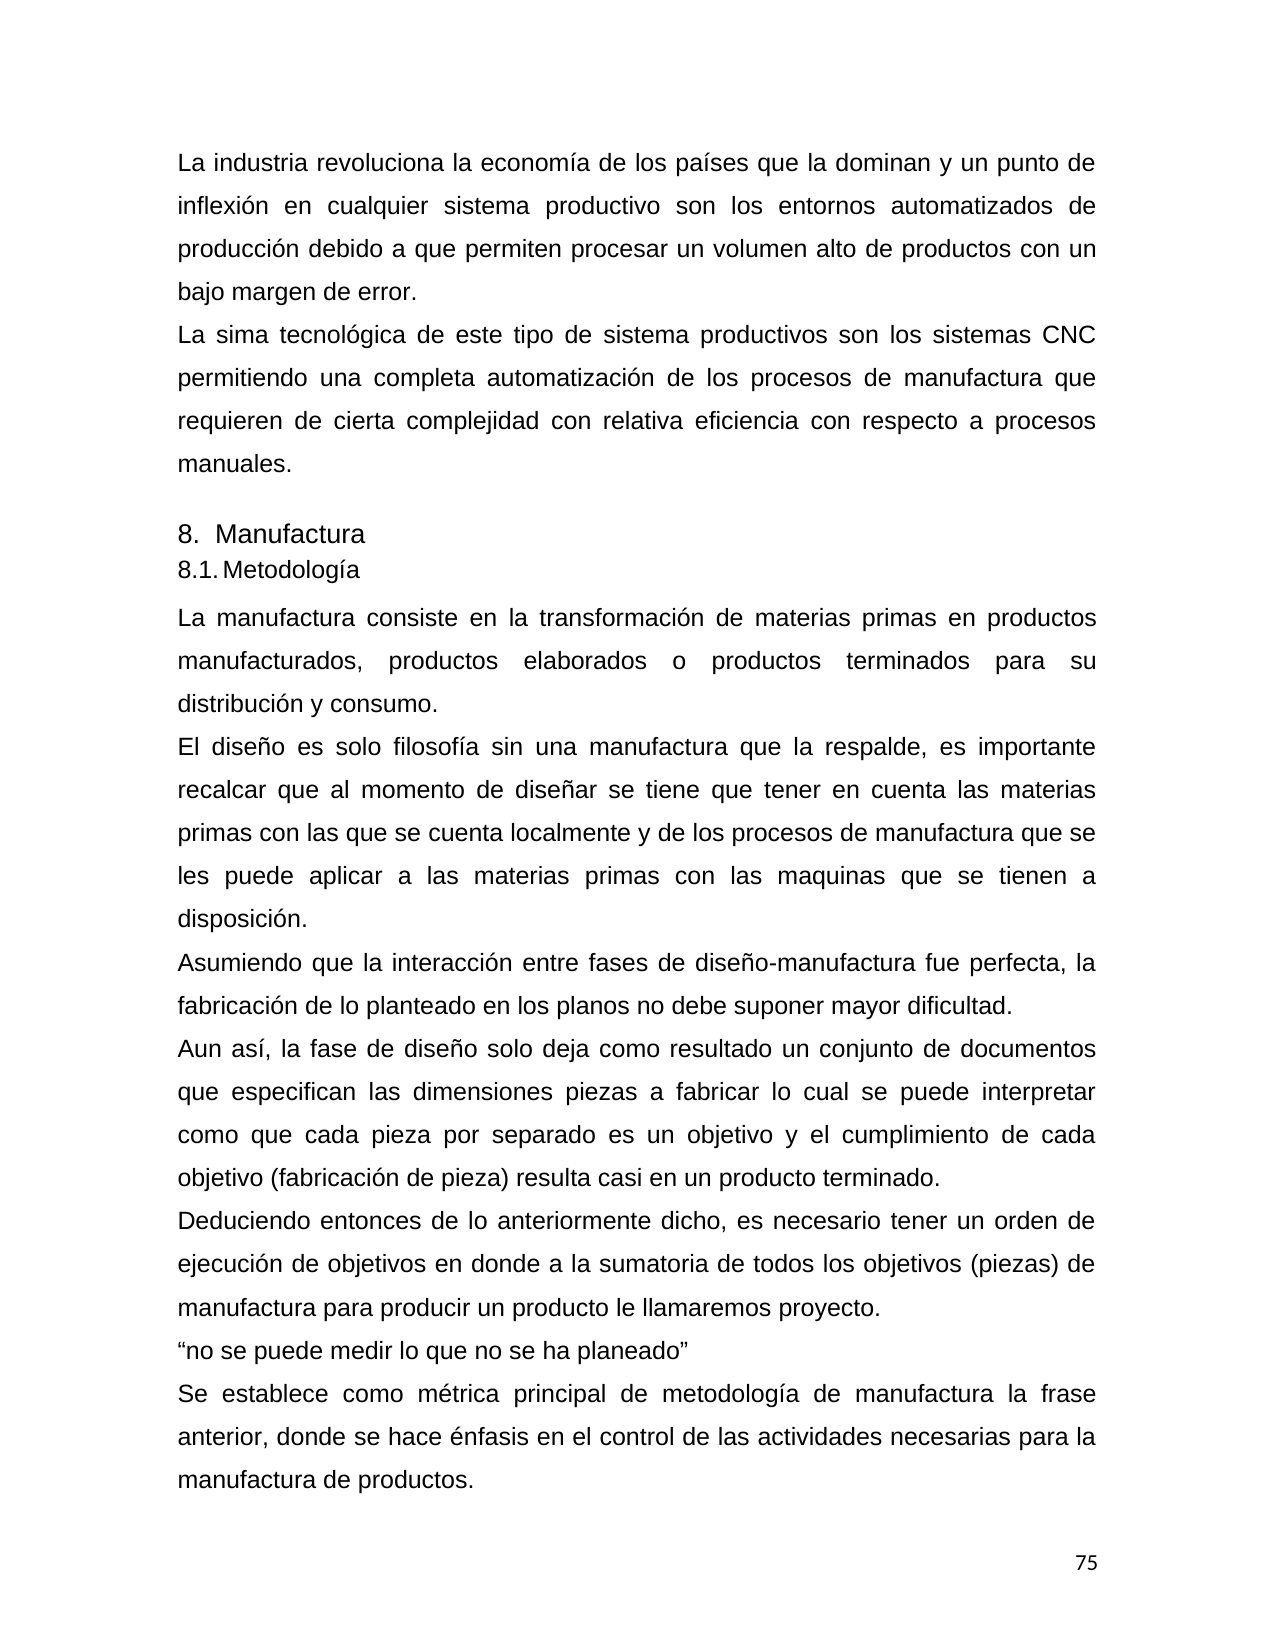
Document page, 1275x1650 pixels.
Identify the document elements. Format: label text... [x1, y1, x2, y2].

text Se establece como métrica principal de metodología de manufactura la frase anterior, donde se hace énfasis en el control de las actividades necesarias para la manufactura de productos. [177, 1379, 1098, 1494]
text La industria revoluciona la economía de los países que la dominan y un punto de inflexión en cualquier sistema productivo son los entornos automatizados de producción debido a que permiten procesar un volumen alto de productos con un bajo margen de error. [177, 148, 1098, 306]
text La manufactura consiste en la transformación de materias primas en productos manufacturados, productos elaborados o productos terminados para su distribución y consumo. [177, 603, 1098, 718]
text El diseño es solo filosofía sin una manufactura que la respalde, es importante recalcar que al momento de diseñar se tiene que tener en cuenta las materias primas con las que se cuenta localmente y de los procesos de manufactura que se les puede aplicar a las materias primas con las maquinas que se tienen a disposición. [177, 732, 1098, 933]
text La sima tecnológica de este tipo de sistema productivos son los sistemas CNC permitiendo una completa automatización de los procesos de manufactura que requieren de cierta complejidad con relativa eficiencia con respecto a procesos manuales. [177, 320, 1098, 478]
text Aun así, la fase de diseño solo deja como resultado un conjunto de documentos que especifican las dimensiones piezas a fabricar lo cual se puede interpretar como que cada pieza por separado es un objetivo y el cumplimiento de cada objetivo (fabricación de pieza) resulta casi en un producto terminado. [177, 1034, 1098, 1192]
text Deduciendo entonces de lo anteriormente dicho, es necesario tener un orden de ejecución de objetivos en donde a la sumatoria de todos los objetivos (piezas) de manufactura para producir un producto le llamaremos proyecto. [177, 1206, 1098, 1321]
text “no se puede medir lo que no se ha planeado” [177, 1336, 1098, 1364]
text Asumiendo que la interacción entre fases de diseño-manufactura fue perfecta, la fabricación de lo planteado en los planos no debe suponer mayor dificultad. [177, 948, 1098, 1019]
text Manufactura [177, 518, 1098, 549]
text Metodología [177, 556, 1098, 584]
